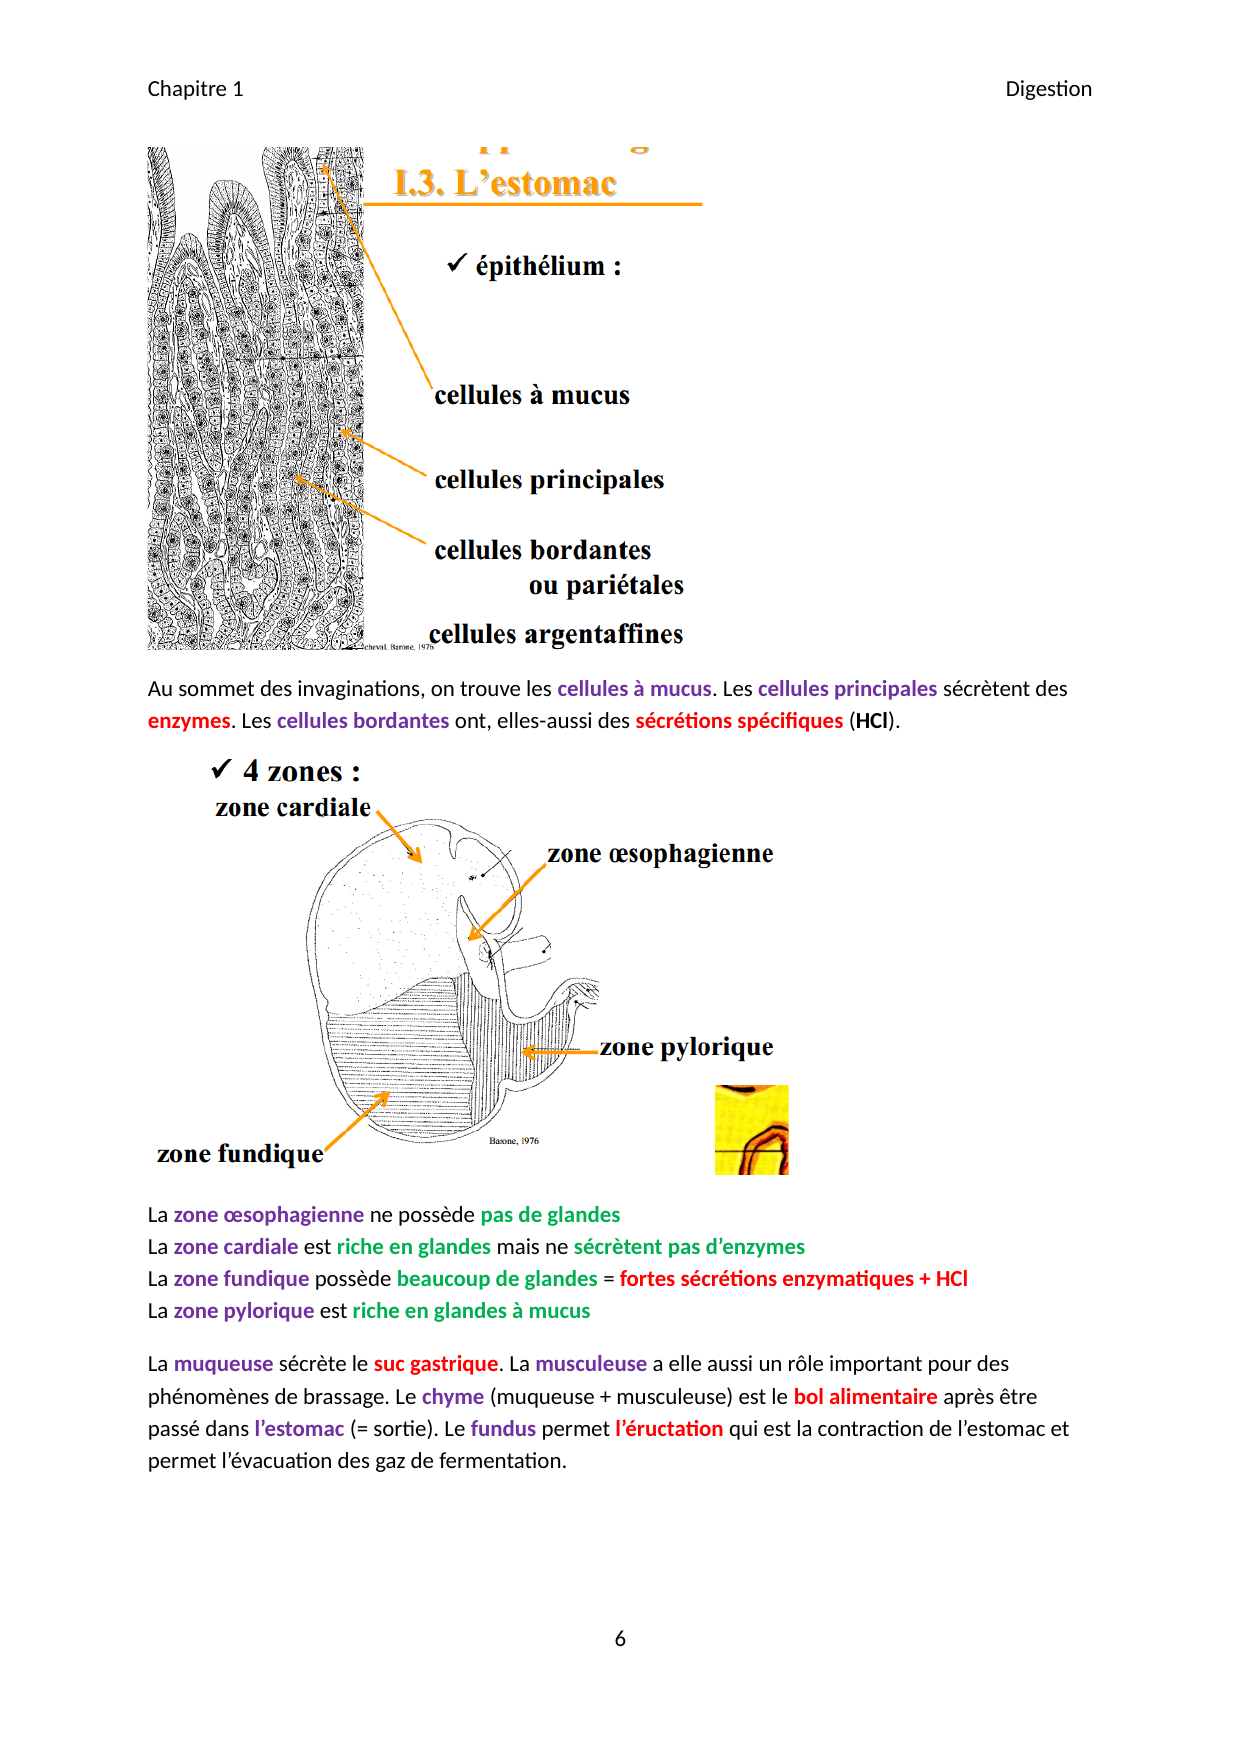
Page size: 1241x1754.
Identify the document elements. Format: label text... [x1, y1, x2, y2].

picture [147, 759, 789, 1175]
text La muqueuse sécrète le suc gastrique. La musculeuse a elle aussi un rôle important pour des phénomènes de brassage. Le chyme (muqueuse + musculeuse) est le bol alimentaire après être passé dans l’estomac (= sortie). Le fundus permet l’éructation qui est la contraction de l’estomac et permet l’évacuation des gaz de fermentation. [148, 1349, 1093, 1474]
text La zone œsophagienne ne possède pas de glandes La zone cardiale est riche en glandes mais ne sécrètent pas d’enzymes La zone fundique possède beaucoup de glandes = fortes sécrétions enzymatiques + HCl La zone pylorique est riche en glandes à mucus [148, 1200, 1093, 1324]
picture [147, 147, 703, 650]
text Au sommet des invaginations, on trouve les cellules à mucus. Les cellules principales sécrètent des enzymes. Les cellules bordantes ont, elles-aussi des sécrétions spécifiques (HCl). [148, 674, 1093, 734]
